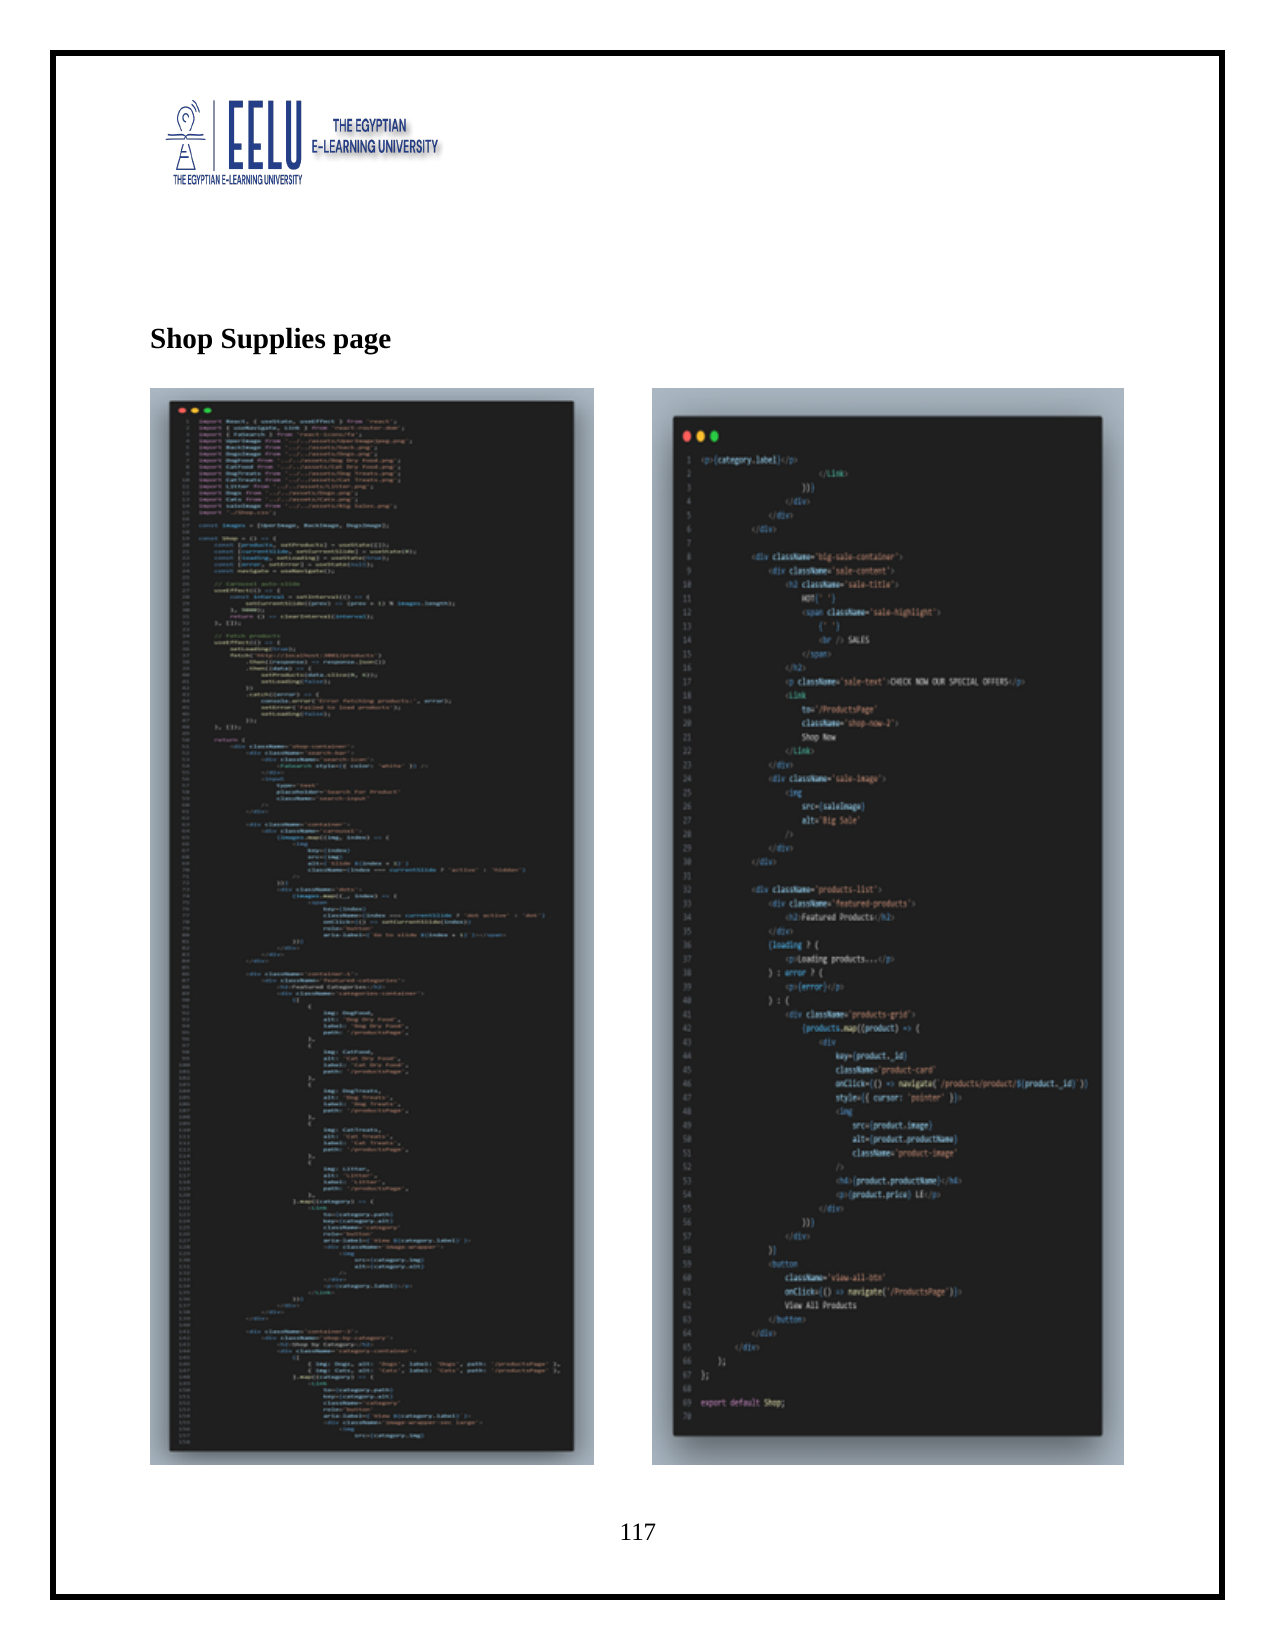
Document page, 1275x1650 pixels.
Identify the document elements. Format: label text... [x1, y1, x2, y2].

text Shop Supplies page [150, 321, 1125, 355]
picture [150, 388, 594, 1465]
picture [150, 75, 444, 188]
picture [652, 388, 1124, 1465]
